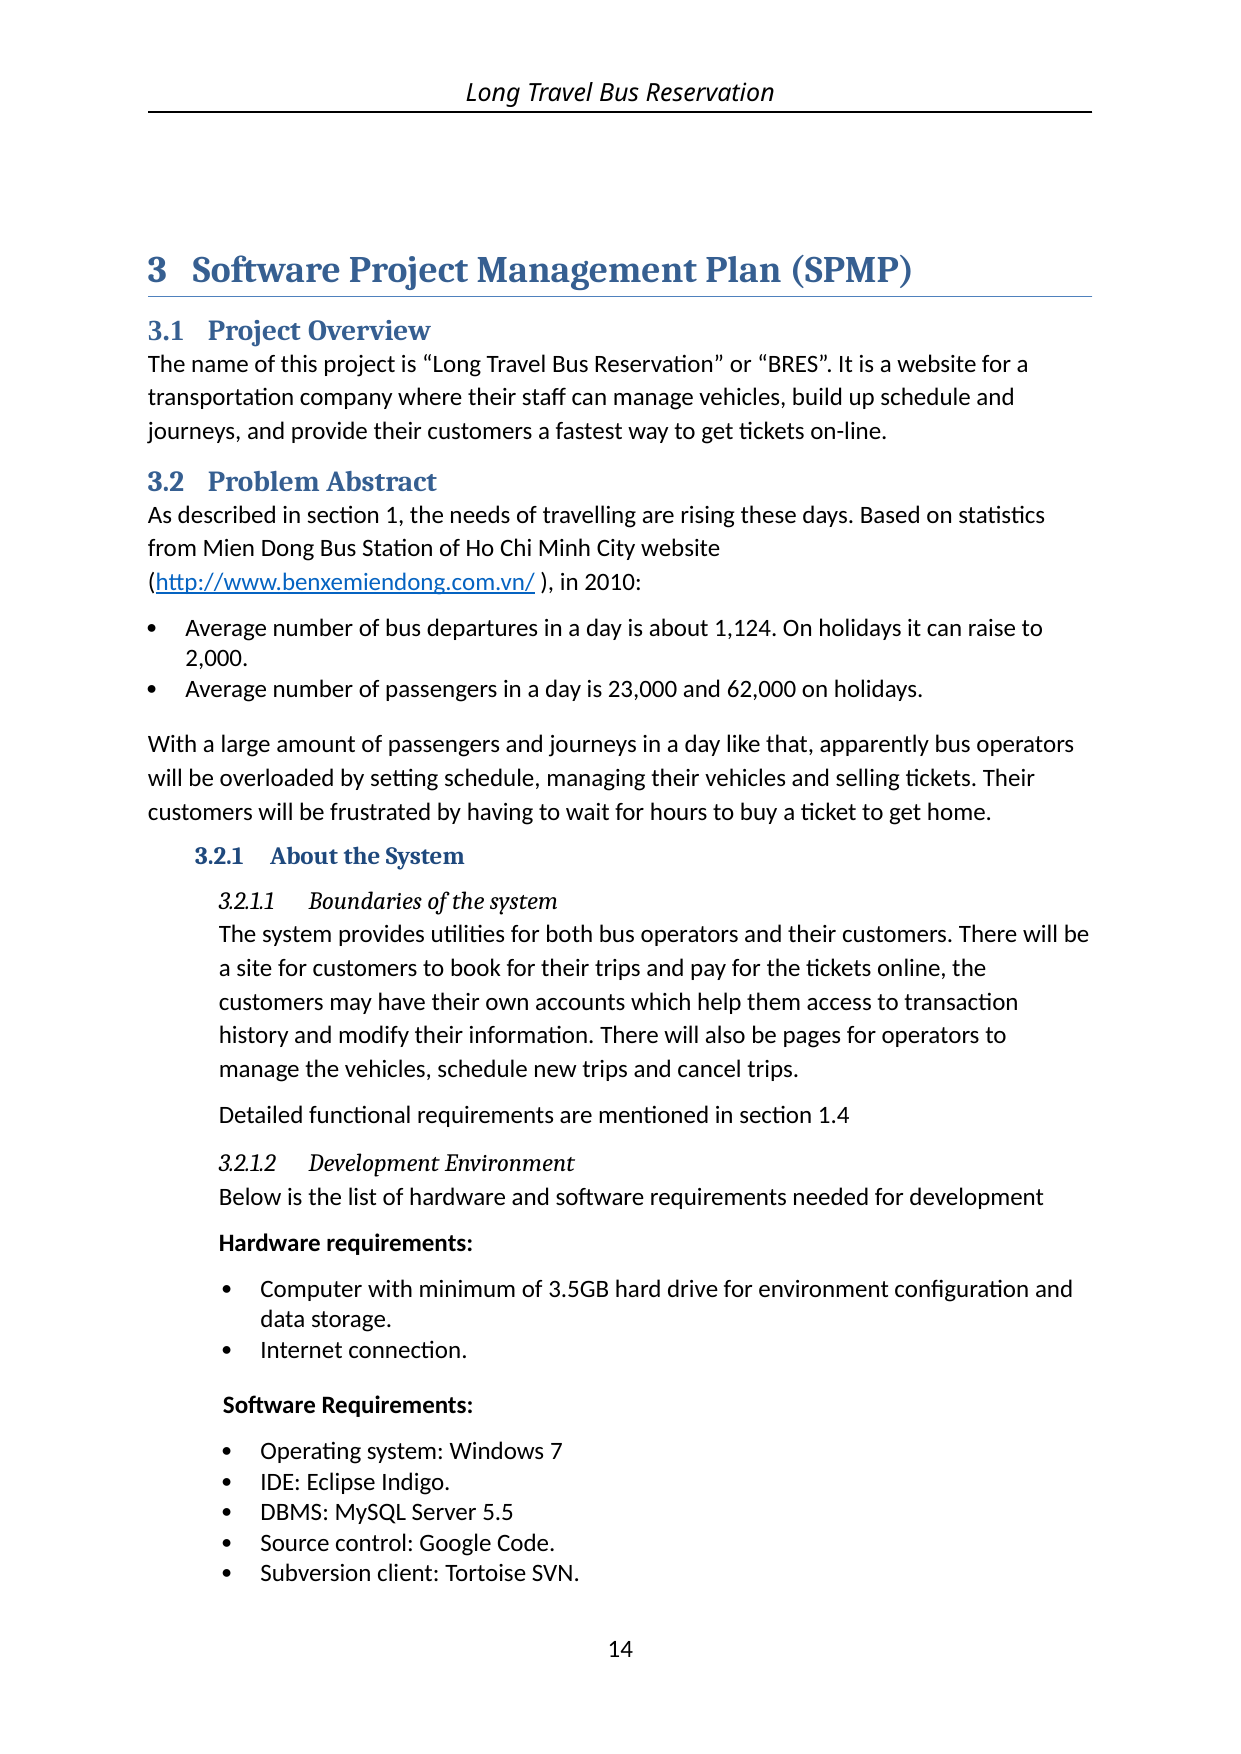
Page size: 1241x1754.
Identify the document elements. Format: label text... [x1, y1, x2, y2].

text As described in section 1, the needs of travelling are rising these days. Based on statistics from Mien Dong Bus Station of Ho Chi Minh City website (http://www.benxemiendong.com.vn/ ), in 2010: [148, 499, 1092, 596]
list Subversion client: Tortoise SVN. [223, 1557, 1092, 1588]
list IDE: Eclipse Indigo. [223, 1466, 1092, 1496]
subtitle About the System [195, 842, 1092, 870]
subtitle Boundaries of the system [218, 887, 1092, 916]
list DBMS: MySQL Server 5.5 [223, 1496, 1092, 1527]
subtitle Problem Abstract [148, 465, 1092, 499]
text Below is the list of hardware and software requirements needed for development [218, 1181, 1092, 1211]
list Source control: Google Code. [223, 1527, 1092, 1557]
text Software Requirements: [223, 1389, 1092, 1420]
subtitle Development Environment [218, 1149, 1092, 1178]
subtitle Project Overview [148, 313, 1092, 348]
subtitle Software Project Management Plan (SPMP) [148, 248, 1092, 296]
text Detailed functional requirements are mentioned in section 1.4 [218, 1099, 1092, 1129]
list Internet connection. [223, 1334, 1092, 1364]
text The system provides utilities for both bus operators and their customers. There will be a site for customers to book for their trips and pay for the tickets online, the customers may have their own accounts which help them access to transaction history and modify their information. There will also be pages for operators to manage the vehicles, schedule new trips and cancel trips. [218, 919, 1092, 1083]
text Hardware requirements: [218, 1227, 1092, 1257]
list Average number of bus departures in a day is about 1,124. On holidays it can raise to 2,000. [148, 612, 1092, 673]
list Average number of passengers in a day is 23,000 and 62,000 on holidays. [148, 673, 1092, 703]
text The name of this project is “Long Travel Bus Reservation” or “BRES”. It is a website for a transportation company where their staff can manage vehicles, build up schedule and journeys, and provide their customers a fastest way to get tickets on-line. [148, 348, 1092, 446]
list Computer with minimum of 3.5GB hard drive for environment configuration and data storage. [223, 1273, 1092, 1334]
text With a large amount of passengers and journeys in a day like that, apparently bus operators will be overloaded by setting schedule, managing their vehicles and selling tickets. Their customers will be frustrated by having to wait for hours to buy a ticket to get home. [148, 728, 1092, 826]
list Operating system: Windows 7 [223, 1435, 1092, 1466]
